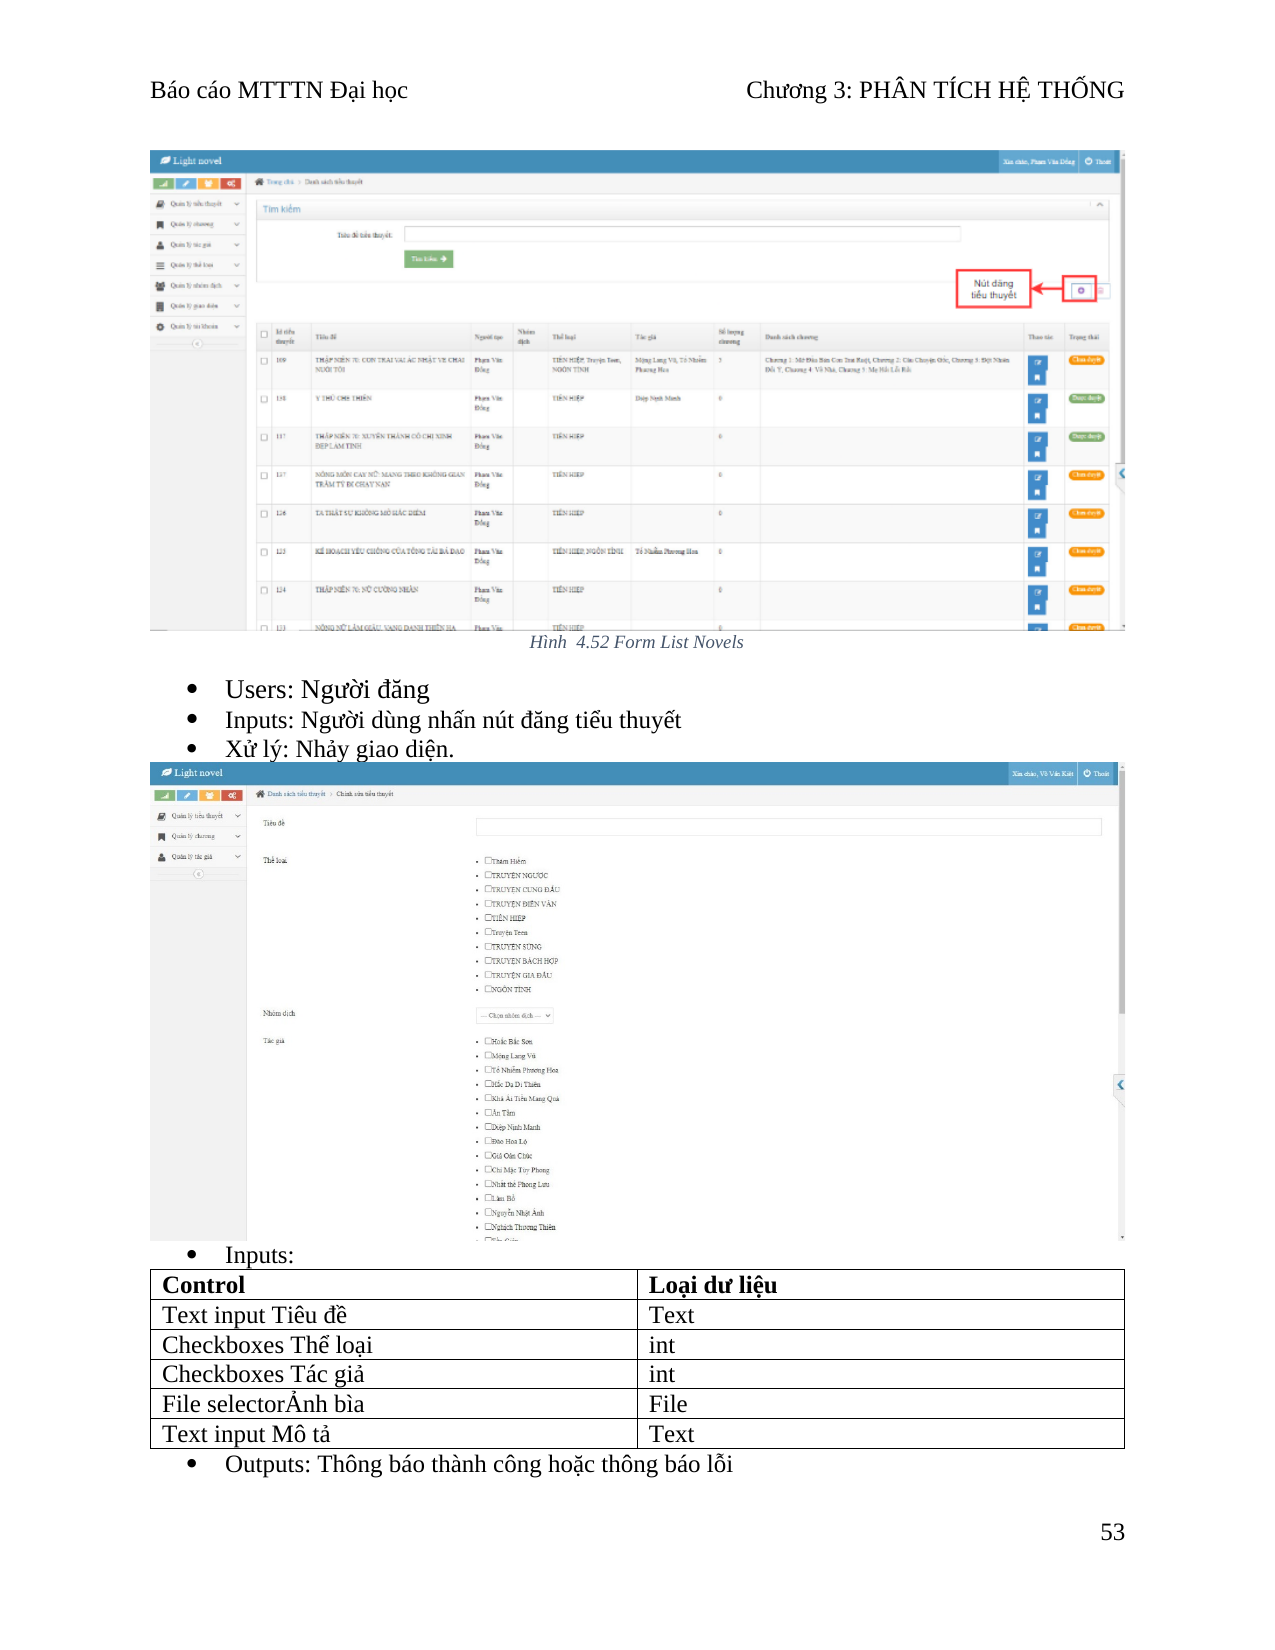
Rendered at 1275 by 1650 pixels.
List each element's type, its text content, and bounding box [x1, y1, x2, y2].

table_cell int [638, 1330, 1124, 1358]
table_cell Text input Tiêu đề [151, 1300, 637, 1329]
table_cell Text [638, 1419, 1124, 1448]
table_cell File selectorẢnh bìa [151, 1389, 637, 1418]
table_cell File [638, 1389, 1124, 1418]
list Xử lý: Nhảy giao diện. [187, 734, 1125, 762]
picture [150, 762, 1125, 1241]
list Outputs: Thông báo thành công hoặc thông báo lỗi [187, 1449, 1125, 1478]
table_header Loại dư liệu [638, 1270, 1124, 1299]
table_cell Checkboxes Thể loại [151, 1330, 637, 1358]
table_cell Text input Mô tả [151, 1419, 637, 1448]
list Inputs: Người dùng nhấn nút đăng tiểu thuyết [187, 705, 1125, 734]
list Inputs: [187, 1241, 1125, 1269]
table_cell Checkboxes Tác giả [151, 1360, 637, 1388]
table_cell int [638, 1360, 1124, 1388]
list Users: Người đăng [187, 673, 1125, 705]
table_cell Text [638, 1300, 1124, 1329]
picture [150, 150, 1125, 631]
table_header Control [151, 1270, 637, 1299]
